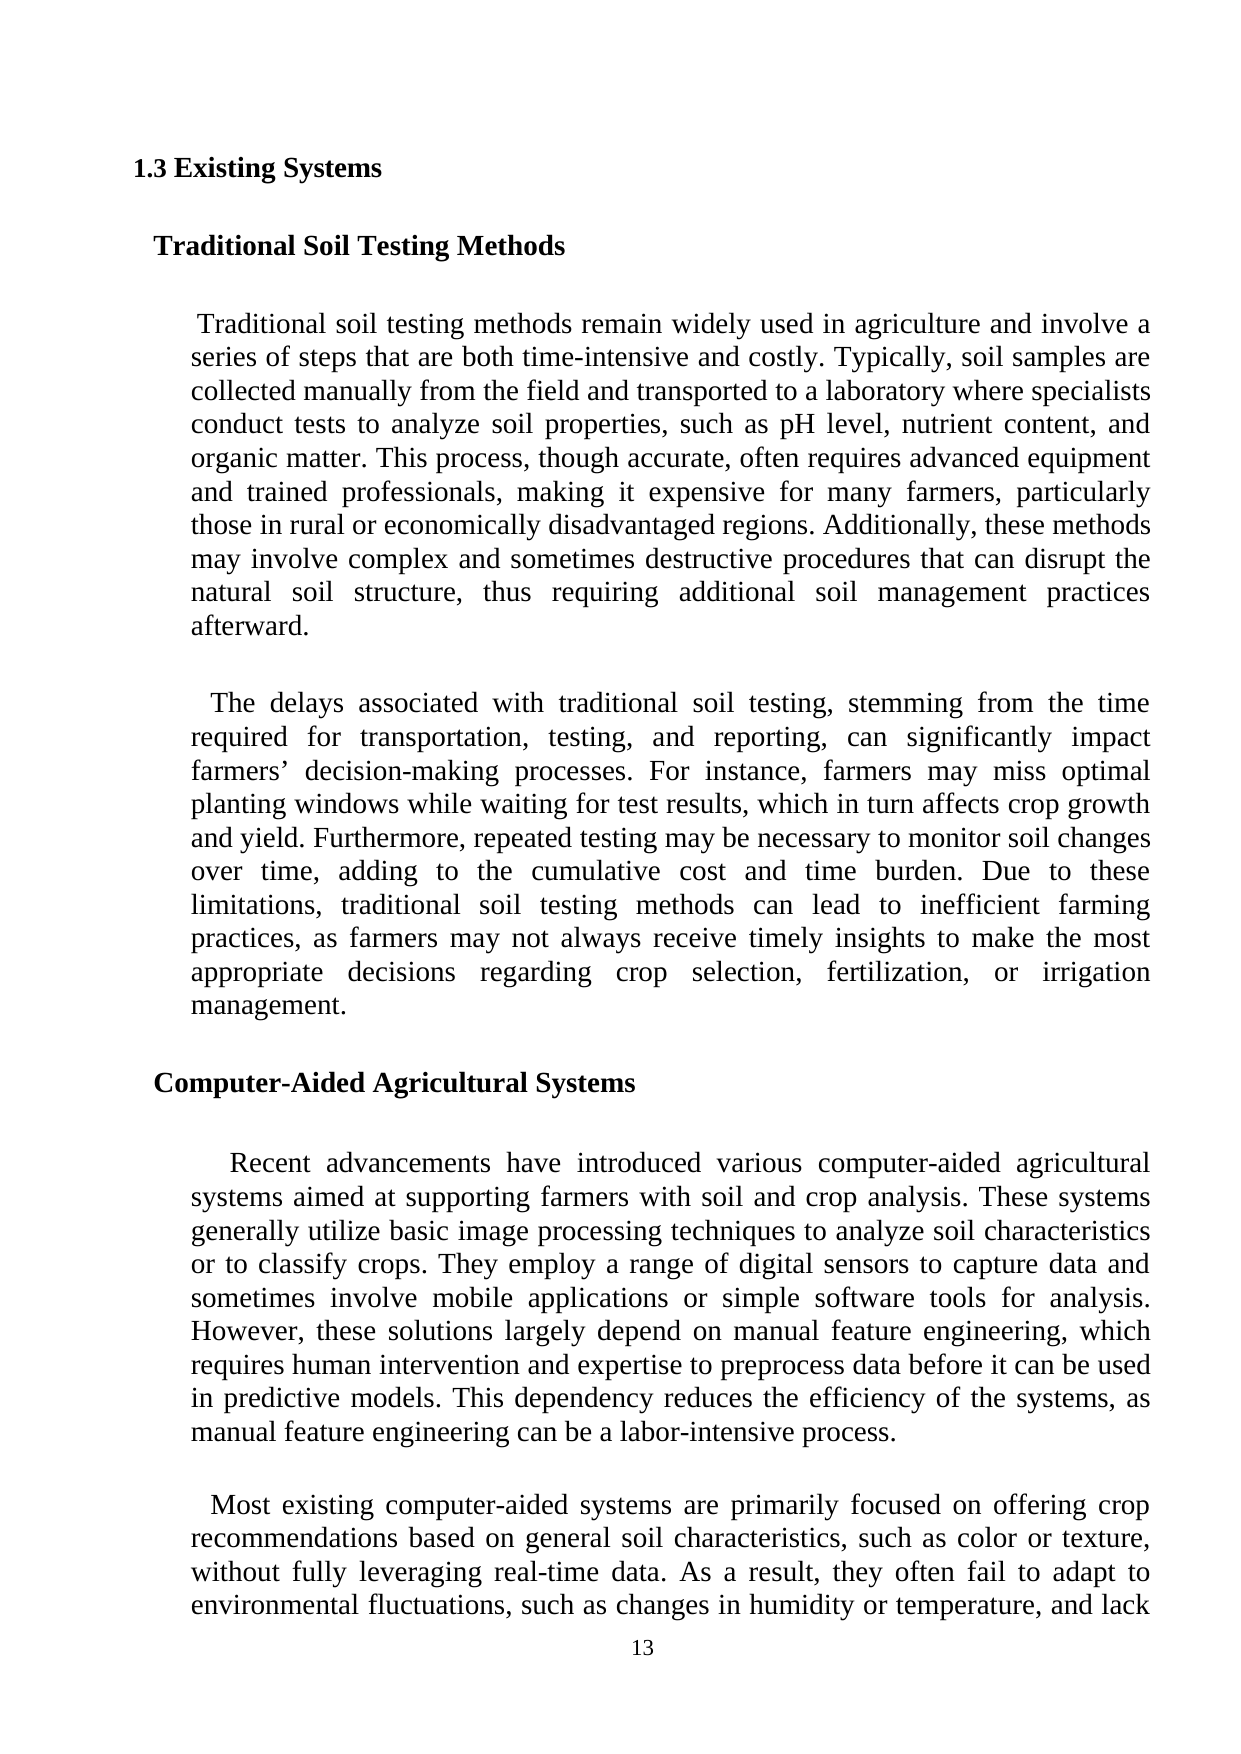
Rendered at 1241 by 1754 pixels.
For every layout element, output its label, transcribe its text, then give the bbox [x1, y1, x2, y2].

list Existing Systems [133, 150, 1152, 184]
list Traditional soil testing methods remain widely used in agriculture and involve a series of steps that are both time-intensive and costly. Typically, soil samples are collected manually from the field and transported to a laboratory where specialists conduct tests to analyze soil properties, such as pH level, nutrient content, and organic matter. This process, though accurate, often requires advanced equipment and trained professionals, making it expensive for many farmers, particularly those in rural or economically disadvantaged regions. Additionally, these methods may involve complex and sometimes destructive procedures that can disrupt the natural soil structure, thus requiring additional soil management practices afterward. [153, 306, 1152, 641]
list Recent advancements have introduced various computer-aided agricultural systems aimed at supporting farmers with soil and crop analysis. These systems generally utilize basic image processing techniques to analyze soil characteristics or to classify crops. They employ a range of digital sensors to capture data and sometimes involve mobile applications or simple software tools for analysis. However, these solutions largely depend on manual feature engineering, which requires human intervention and expertise to preprocess data before it can be used in predictive models. This dependency reduces the efficiency of the systems, as manual feature engineering can be a labor-intensive process. [153, 1146, 1152, 1447]
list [153, 1487, 1152, 1621]
list Computer-Aided Agricultural Systems [153, 1065, 1152, 1099]
list Traditional Soil Testing Methods [153, 228, 1152, 262]
list The delays associated with traditional soil testing, stemming from the time required for transportation, testing, and reporting, can significantly impact farmers’ decision-making processes. For instance, farmers may miss optimal planting windows while waiting for test results, which in turn affects crop growth and yield. Furthermore, repeated testing may be necessary to monitor soil changes over time, adding to the cumulative cost and time burden. Due to these limitations, traditional soil testing methods can lead to inefficient farming practices, as farmers may not always receive timely insights to make the most appropriate decisions regarding crop selection, fertilization, or irrigation management. [153, 686, 1152, 1021]
